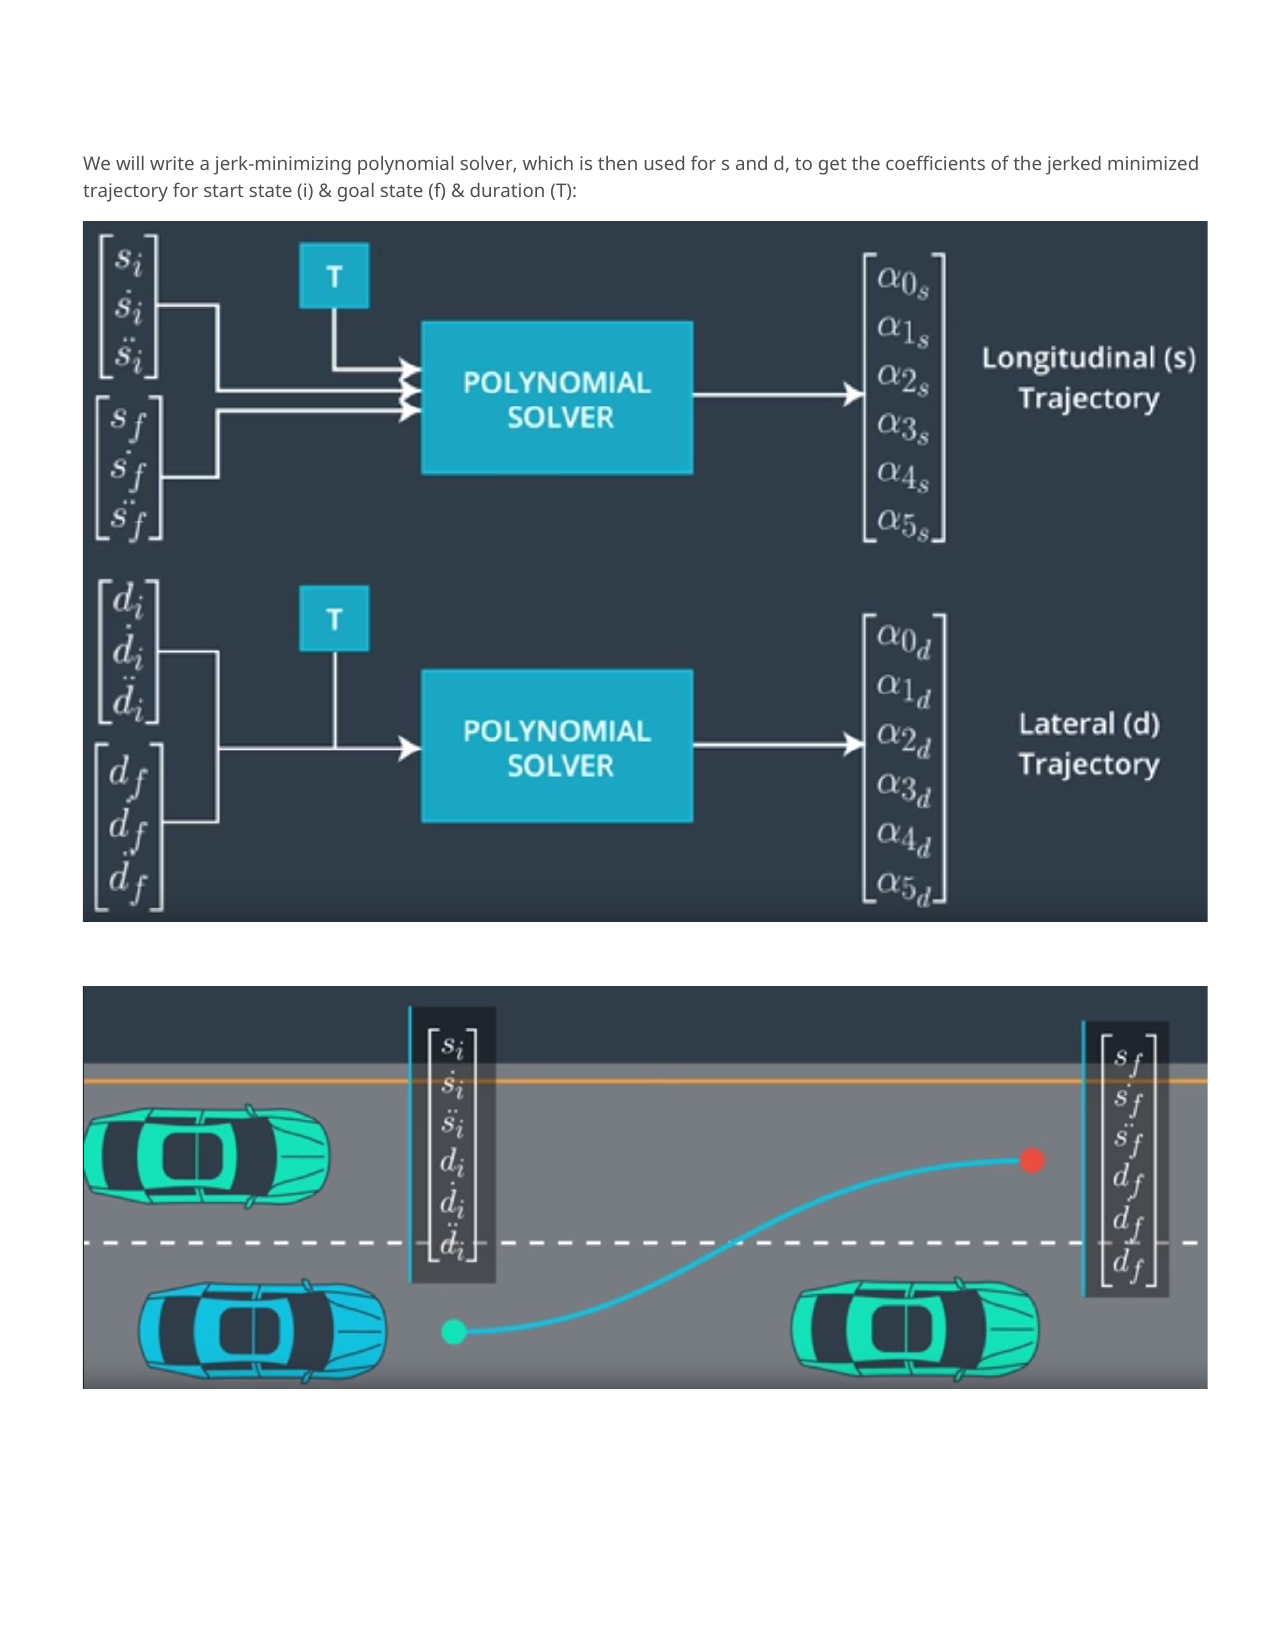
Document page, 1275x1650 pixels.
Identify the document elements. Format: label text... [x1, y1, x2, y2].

text We will write a jerk-minimizing polynomial solver, which is then used for s and d, to get the coefficients of the jerked minimized trajectory for start state (i) & goal state (f) & duration (T): [83, 150, 1208, 203]
picture [82, 221, 1208, 922]
picture [82, 986, 1208, 1389]
